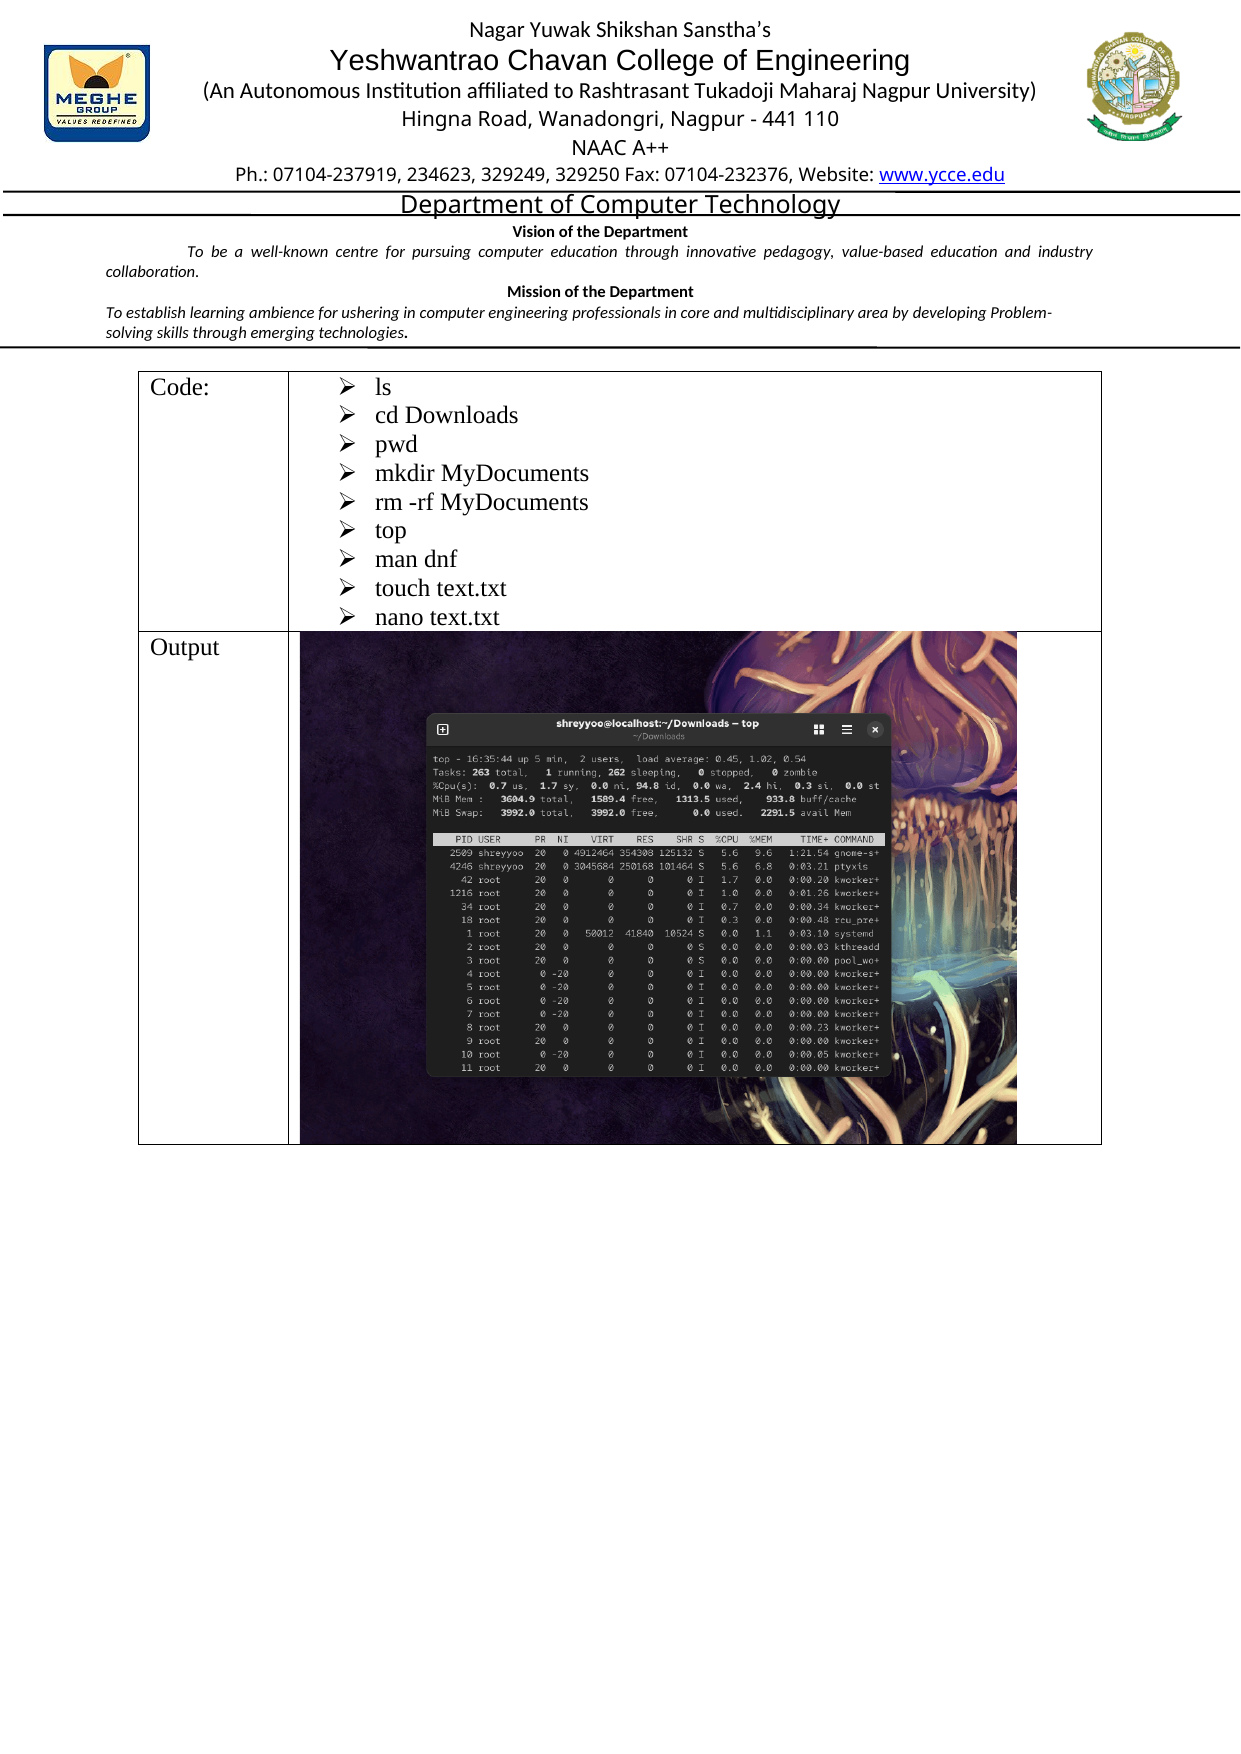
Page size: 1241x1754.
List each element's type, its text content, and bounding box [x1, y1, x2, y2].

table_cell Code: [139, 372, 288, 631]
table_cell Output [139, 632, 288, 1144]
table_cell [1017, 632, 1101, 1144]
table_cell [289, 632, 299, 1144]
picture [299, 631, 1017, 1144]
table_cell ls cd Downloads pwd mkdir MyDocuments rm -rf MyDocuments top man dnf touch text.txt nano text.txt [289, 372, 1101, 631]
picture [43, 43, 151, 143]
picture [1074, 29, 1195, 143]
